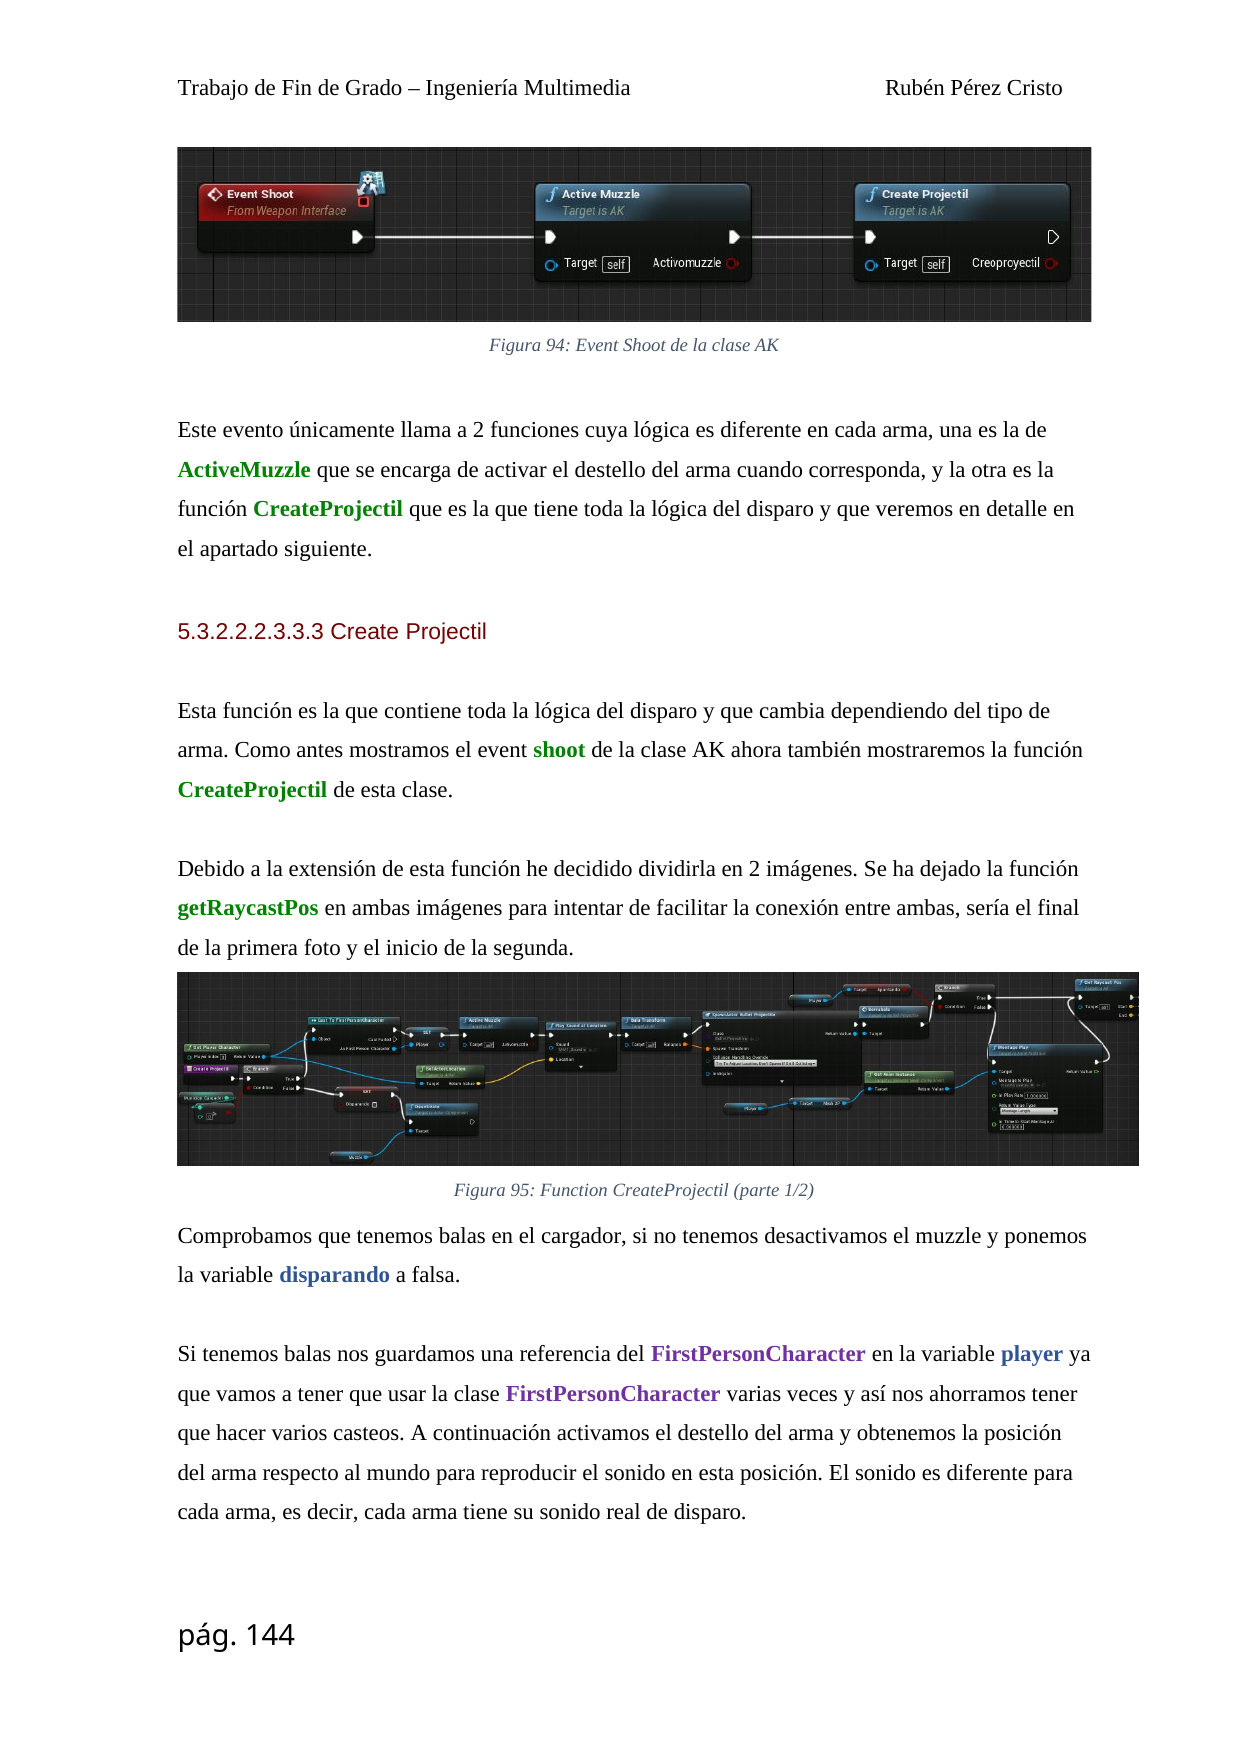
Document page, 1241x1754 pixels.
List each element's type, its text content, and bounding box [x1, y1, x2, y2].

text Figura 94: Event Shoot de la clase AK [177, 334, 1092, 356]
text Figura 95: Function CreateProjectil (parte 1/2) [177, 1179, 1092, 1201]
text Este evento únicamente llama a 2 funciones cuya lógica es diferente en cada arma, una es la de ActiveMuzzle que se encarga de activar el destello del arma cuando corresponda, y la otra es la función CreateProjectil que es la que tiene toda la lógica del disparo y que veremos en detalle en el apartado siguiente. [177, 416, 1092, 561]
subtitle 5.3.2.2.2.3.3.3 Create Projectil [177, 618, 1092, 644]
text Si tenemos balas nos guardamos una referencia del FirstPersonCharacter en la variable player ya que vamos a tener que usar la clase FirstPersonCharacter varias veces y así nos ahorramos tener que hacer varios casteos. A continuación activamos el destello del arma y obtenemos la posición del arma respecto al mundo para reproducir el sonido en esta posición. El sonido es diferente para cada arma, es decir, cada arma tiene su sonido real de disparo. [177, 1340, 1092, 1524]
picture [177, 972, 1139, 1166]
picture [177, 147, 1092, 322]
text Comprobamos que tenemos balas en el cargador, si no tenemos desactivamos el muzzle y ponemos la variable disparando a falsa. [177, 1222, 1092, 1287]
text Debido a la extensión de esta función he decidido dividirla en 2 imágenes. Se ha dejado la función getRaycastPos en ambas imágenes para intentar de facilitar la conexión entre ambas, sería el final de la primera foto y el inicio de la segunda. [177, 854, 1092, 960]
text Esta función es la que contiene toda la lógica del disparo y que cambia dependiendo del tipo de arma. Como antes mostramos el event shoot de la clase AK ahora también mostraremos la función CreateProjectil de esta clase. [177, 697, 1092, 802]
